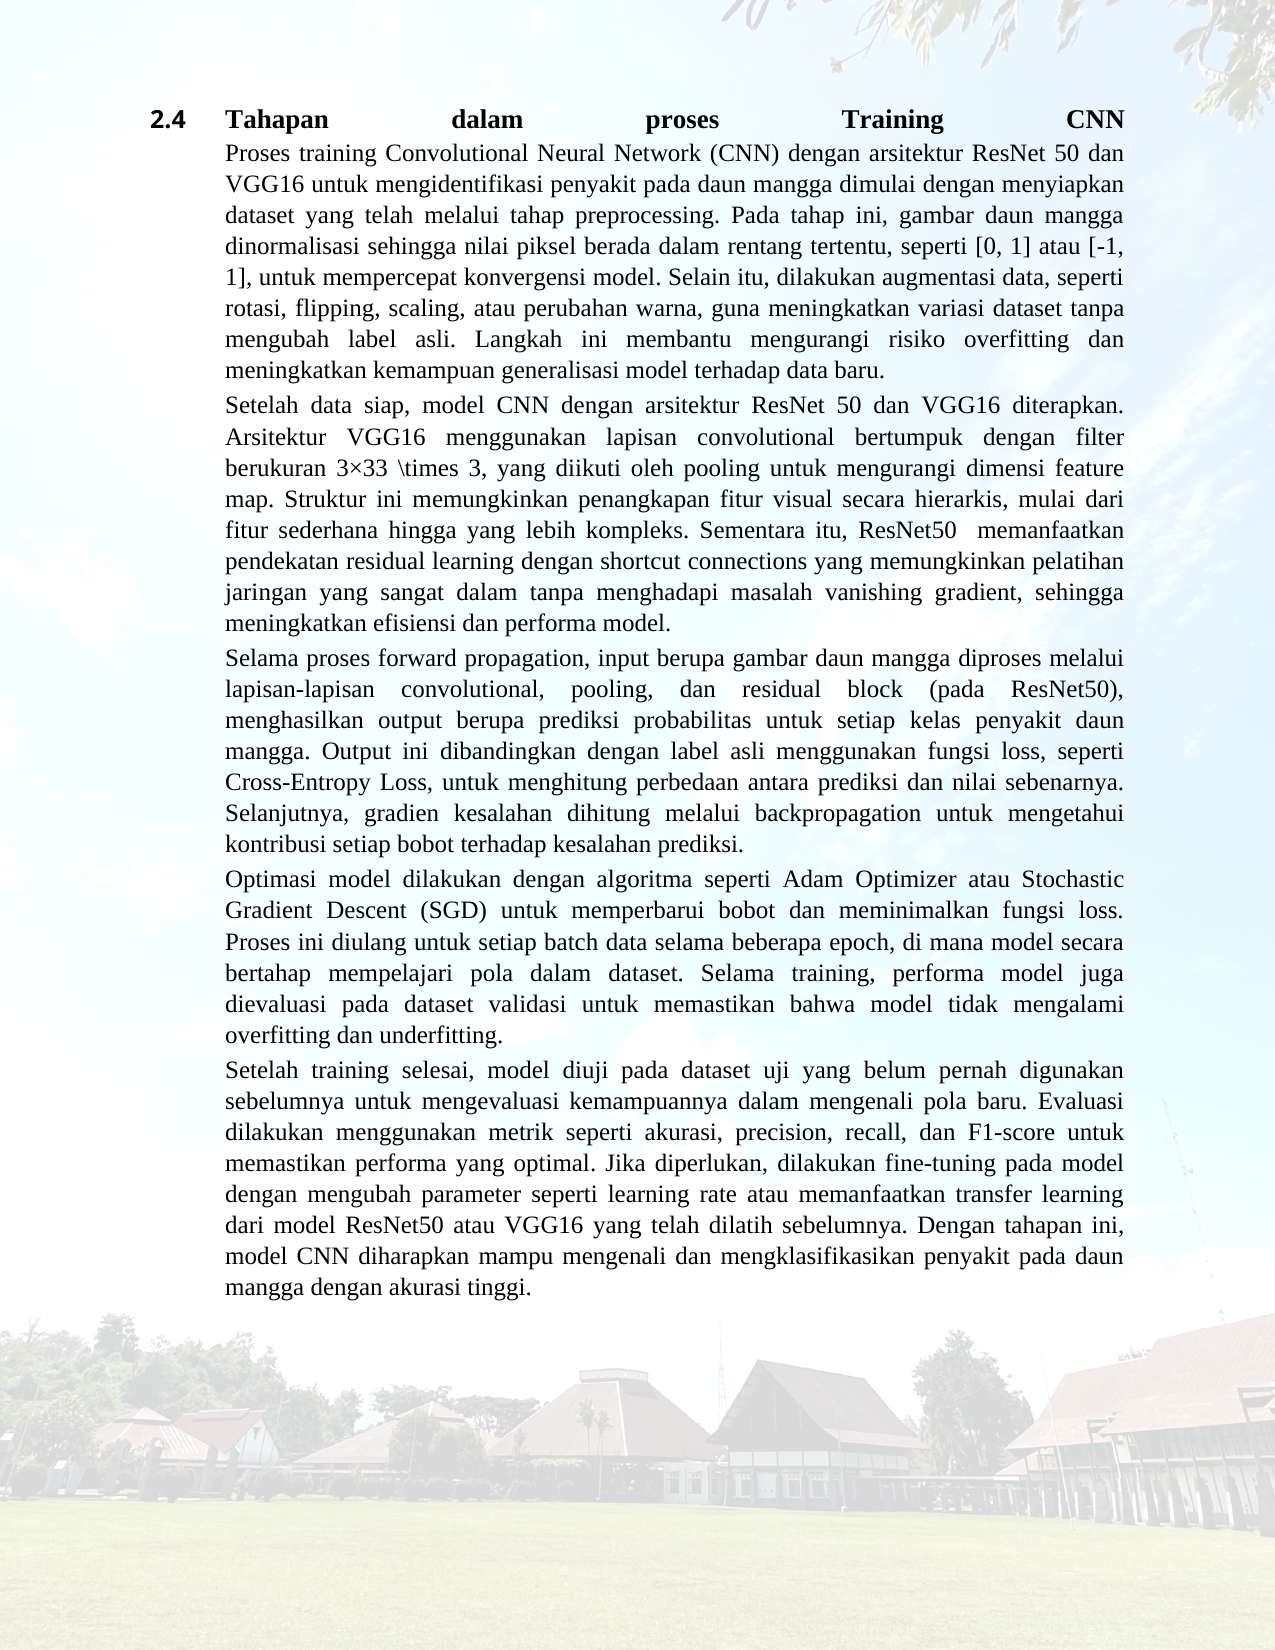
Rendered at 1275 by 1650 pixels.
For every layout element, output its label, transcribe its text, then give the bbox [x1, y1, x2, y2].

subtitle Optimasi model dilakukan dengan algoritma seperti Adam Optimizer atau Stochastic Gradient Descent (SGD) untuk memperbarui bobot dan meminimalkan fungsi loss. Proses ini diulang untuk setiap batch data selama beberapa epoch, di mana model secara bertahap mempelajari pola dalam dataset. Selama training, performa model juga dievaluasi pada dataset validasi untuk memastikan bahwa model tidak mengalami overfitting dan underfitting. [225, 864, 1125, 1048]
subtitle Selama proses forward propagation, input berupa gambar daun mangga diproses melalui lapisan-lapisan convolutional, pooling, dan residual block (pada ResNet50), menghasilkan output berupa prediksi probabilitas untuk setiap kelas penyakit daun mangga. Output ini dibandingkan dengan label asli menggunakan fungsi loss, seperti Cross-Entropy Loss, untuk menghitung perbedaan antara prediksi dan nilai sebenarnya. Selanjutnya, gradien kesalahan dihitung melalui backpropagation untuk mengetahui kontribusi setiap bobot terhadap kesalahan prediksi. [225, 643, 1125, 858]
subtitle Setelah data siap, model CNN dengan arsitektur ResNet 50 dan VGG16 diterapkan. Arsitektur VGG16 menggunakan lapisan convolutional bertumpuk dengan filter berukuran 3×33 \times 3, yang diikuti oleh pooling untuk mengurangi dimensi feature map. Struktur ini memungkinkan penangkapan fitur visual secara hierarkis, mulai dari fitur sederhana hingga yang lebih kompleks. Sementara itu, ResNet50 memanfaatkan pendekatan residual learning dengan shortcut connections yang memungkinkan pelatihan jaringan yang sangat dalam tanpa menghadapi masalah vanishing gradient, sehingga meningkatkan efisiensi dan performa model. [225, 391, 1125, 637]
subtitle Setelah training selesai, model diuji pada dataset uji yang belum pernah digunakan sebelumnya untuk mengevaluasi kemampuannya dalam mengenali pola baru. Evaluasi dilakukan menggunakan metrik seperti akurasi, precision, recall, dan F1-score untuk memastikan performa yang optimal. Jika diperlukan, dilakukan fine-tuning pada model dengan mengubah parameter seperti learning rate atau memanfaatkan transfer learning dari model ResNet50 atau VGG16 yang telah dilatih sebelumnya. Dengan tahapan ini, model CNN diharapkan mampu mengenali dan mengklasifikasikan penyakit pada daun mangga dengan akurasi tinggi. [225, 1055, 1125, 1301]
subtitle Tahapan dalam proses Training CNN Proses training Convolutional Neural Network (CNN) dengan arsitektur ResNet 50 dan VGG16 untuk mengidentifikasi penyakit pada daun mangga dimulai dengan menyiapkan dataset yang telah melalui tahap preprocessing. Pada tahap ini, gambar daun mangga dinormalisasi sehingga nilai piksel berada dalam rentang tertentu, seperti [0, 1] atau [-1, 1], untuk mempercepat konvergensi model. Selain itu, dilakukan augmentasi data, seperti rotasi, flipping, scaling, atau perubahan warna, guna meningkatkan variasi dataset tanpa mengubah label asli. Langkah ini membantu mengurangi risiko overfitting dan meningkatkan kemampuan generalisasi model terhadap data baru. [150, 102, 1125, 384]
